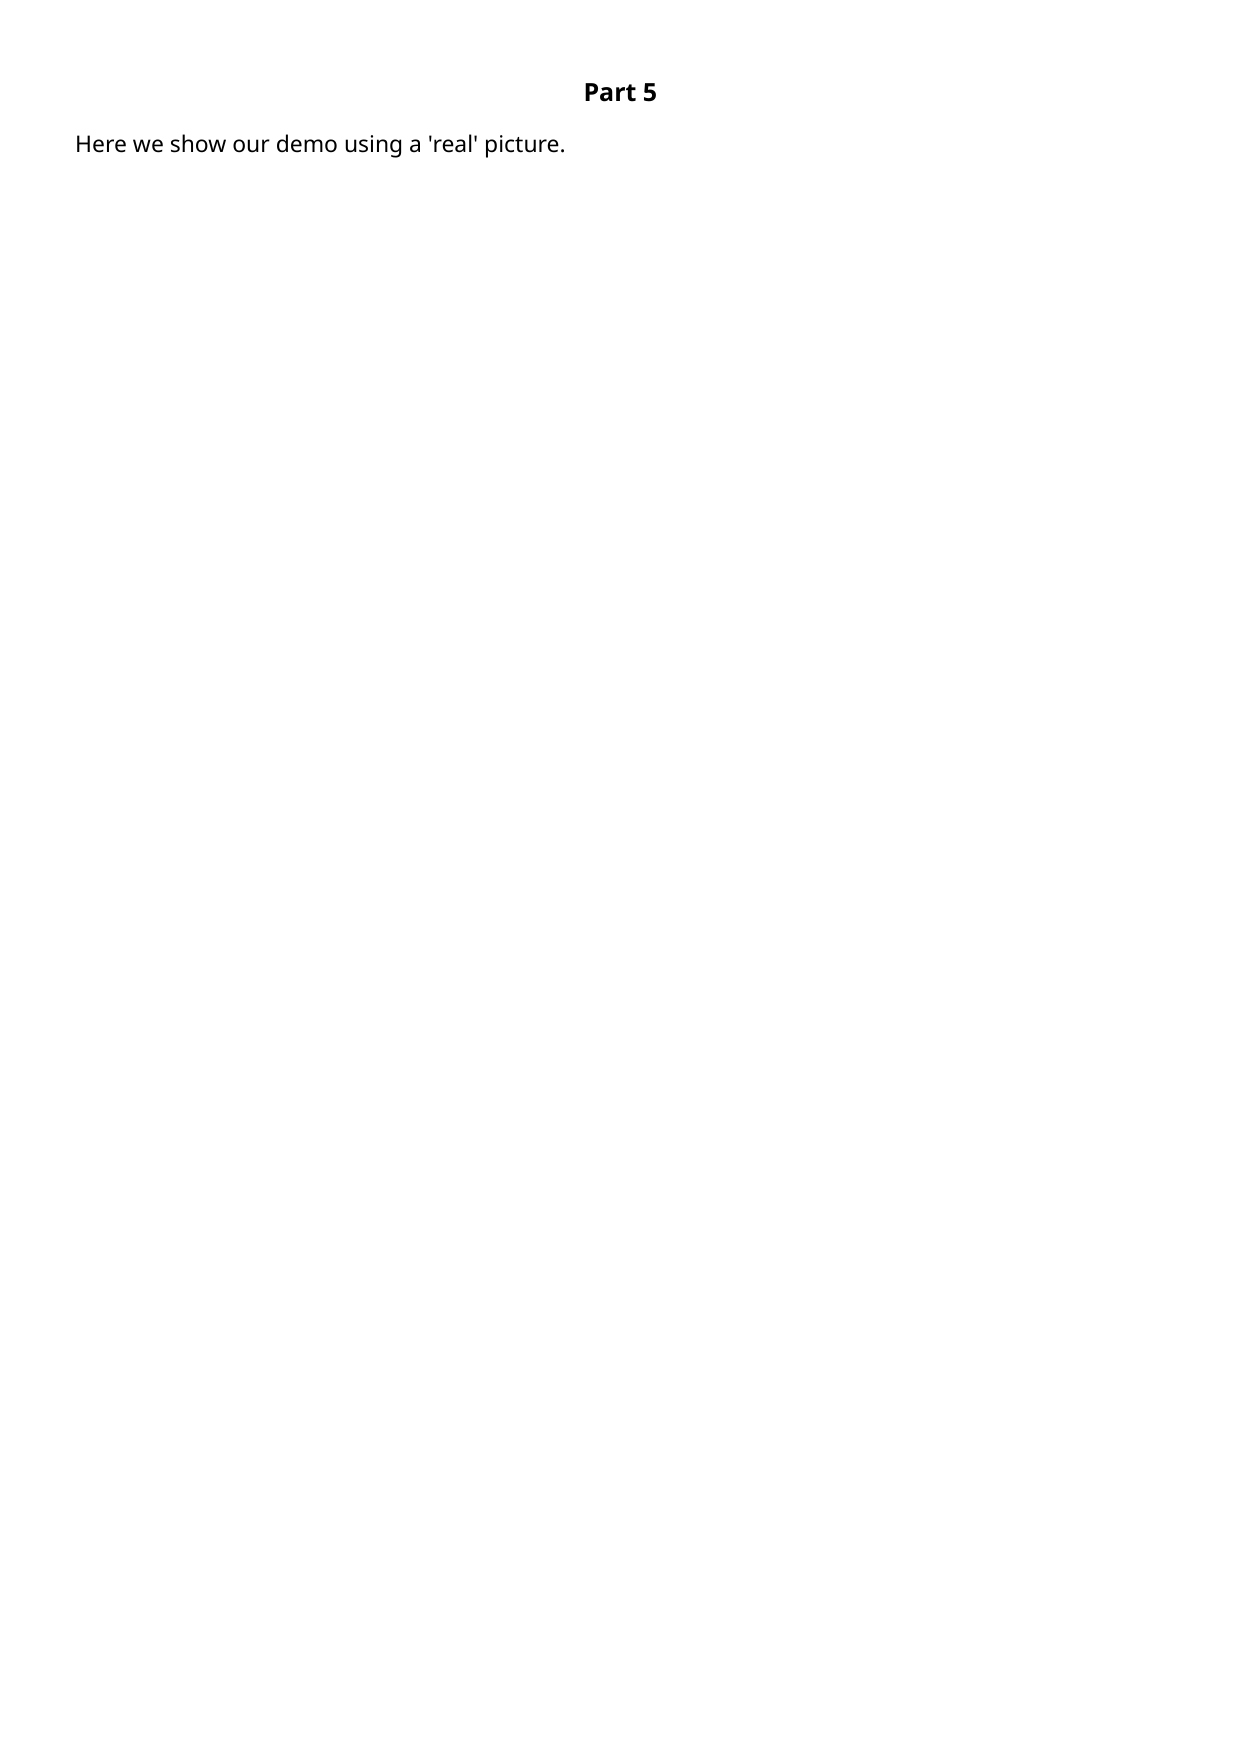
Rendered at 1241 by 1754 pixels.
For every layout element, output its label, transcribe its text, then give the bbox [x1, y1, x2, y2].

text Here we show our demo using a 'real' picture. [75, 128, 1165, 160]
text Part 5 [75, 75, 1165, 109]
